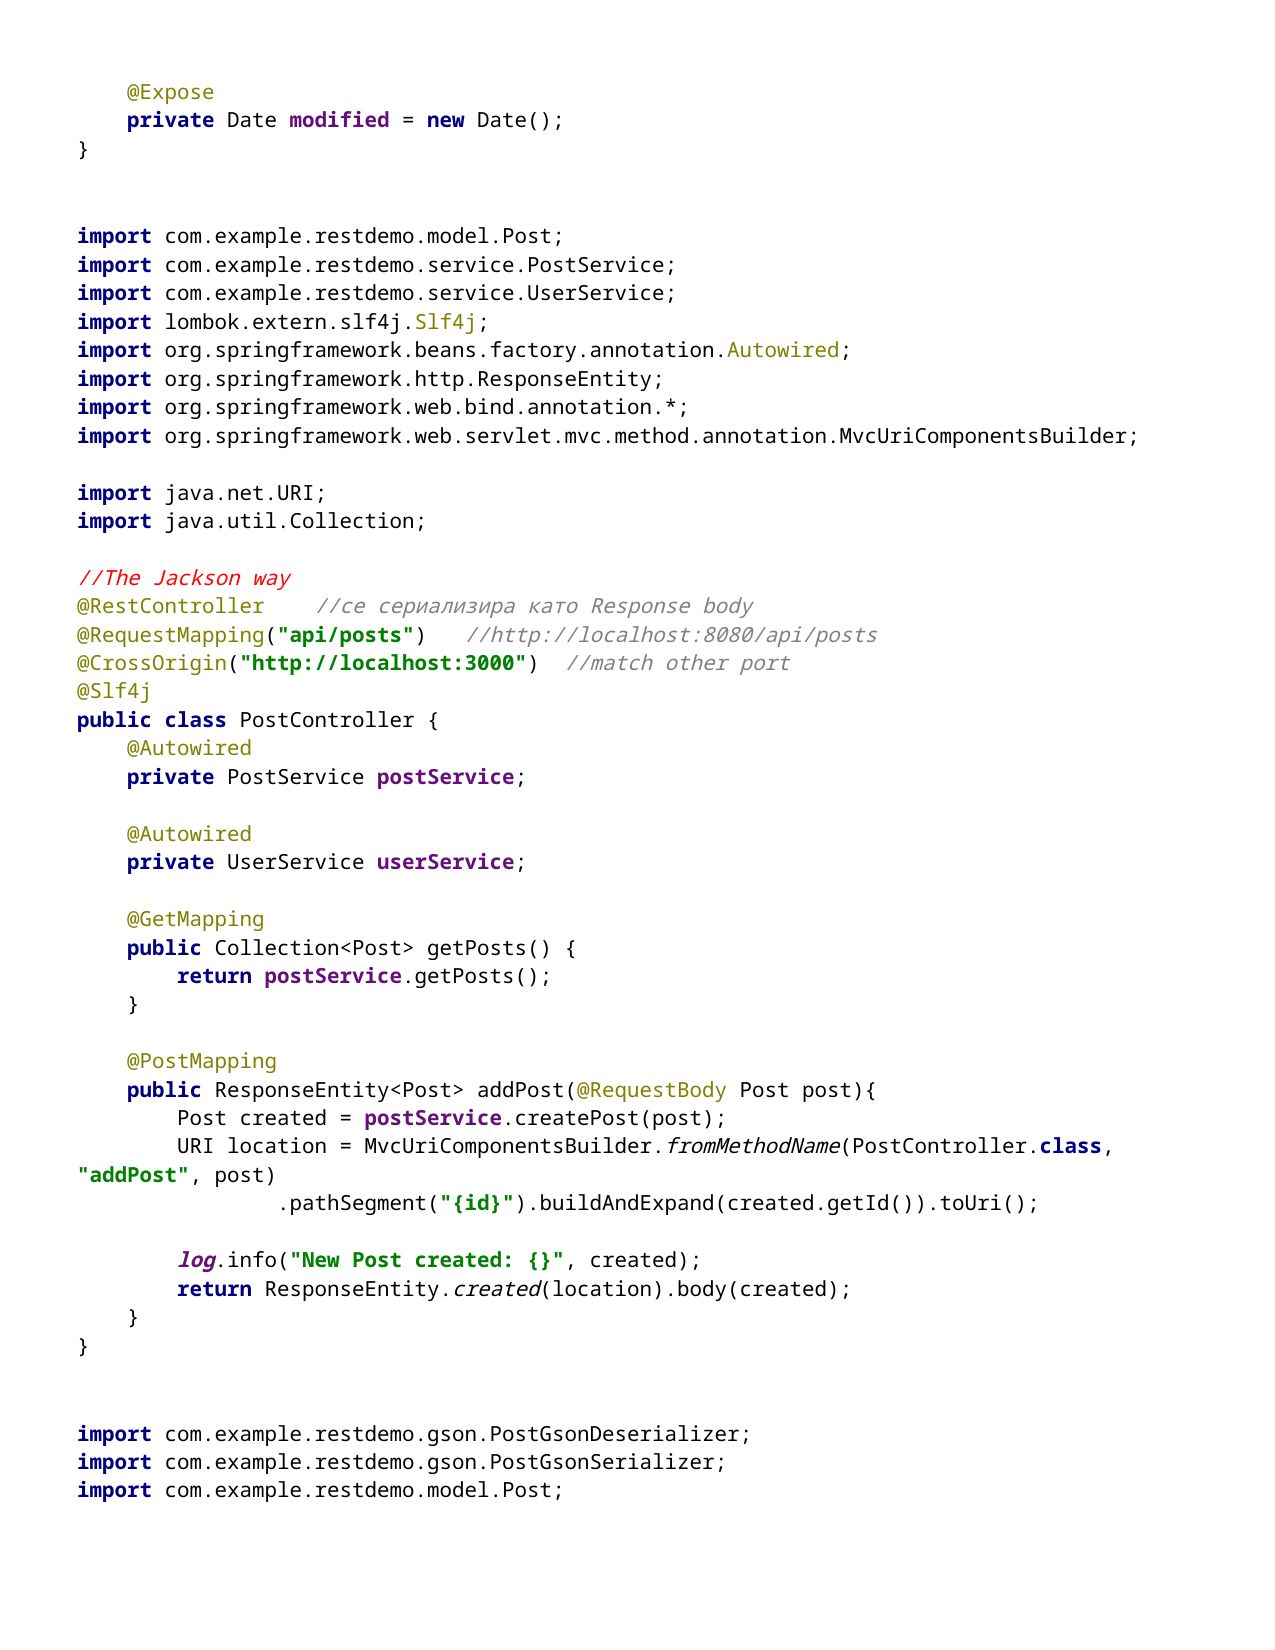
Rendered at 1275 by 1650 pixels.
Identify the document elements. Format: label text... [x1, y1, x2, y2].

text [77, 77, 1198, 162]
text import com.example.restdemo.model.Post; import com.example.restdemo.service.PostService; import com.example.restdemo.service.UserService; import lombok.extern.slf4j.Slf4j; import org.springframework.beans.factory.annotation.Autowired; import org.springframework.http.ResponseEntity; import org.springframework.web.bind.annotation.*; import org.springframework.web.servlet.mvc.method.annotation.MvcUriComponentsBuilder; import java.net.URI; import java.util.Collection; //The Jackson way @RestController //се сериализира като Response body @RequestMapping("api/posts") //http://localhost:8080/api/posts @CrossOrigin("http://localhost:3000") //match other port @Slf4j public class PostController { @Autowired private PostService postService; @Autowired private UserService userService; @GetMapping public Collection<Post> getPosts() { return postService.getPosts(); } @PostMapping public ResponseEntity<Post> addPost(@RequestBody Post post){ Post created = postService.createPost(post); URI location = MvcUriComponentsBuilder.fromMethodName(PostController.class, "addPost", post) .pathSegment("{id}").buildAndExpand(created.getId()).toUri(); log.info("New Post created: {}", created); return ResponseEntity.created(location).body(created); } } [77, 222, 1198, 1359]
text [77, 1419, 1198, 1504]
